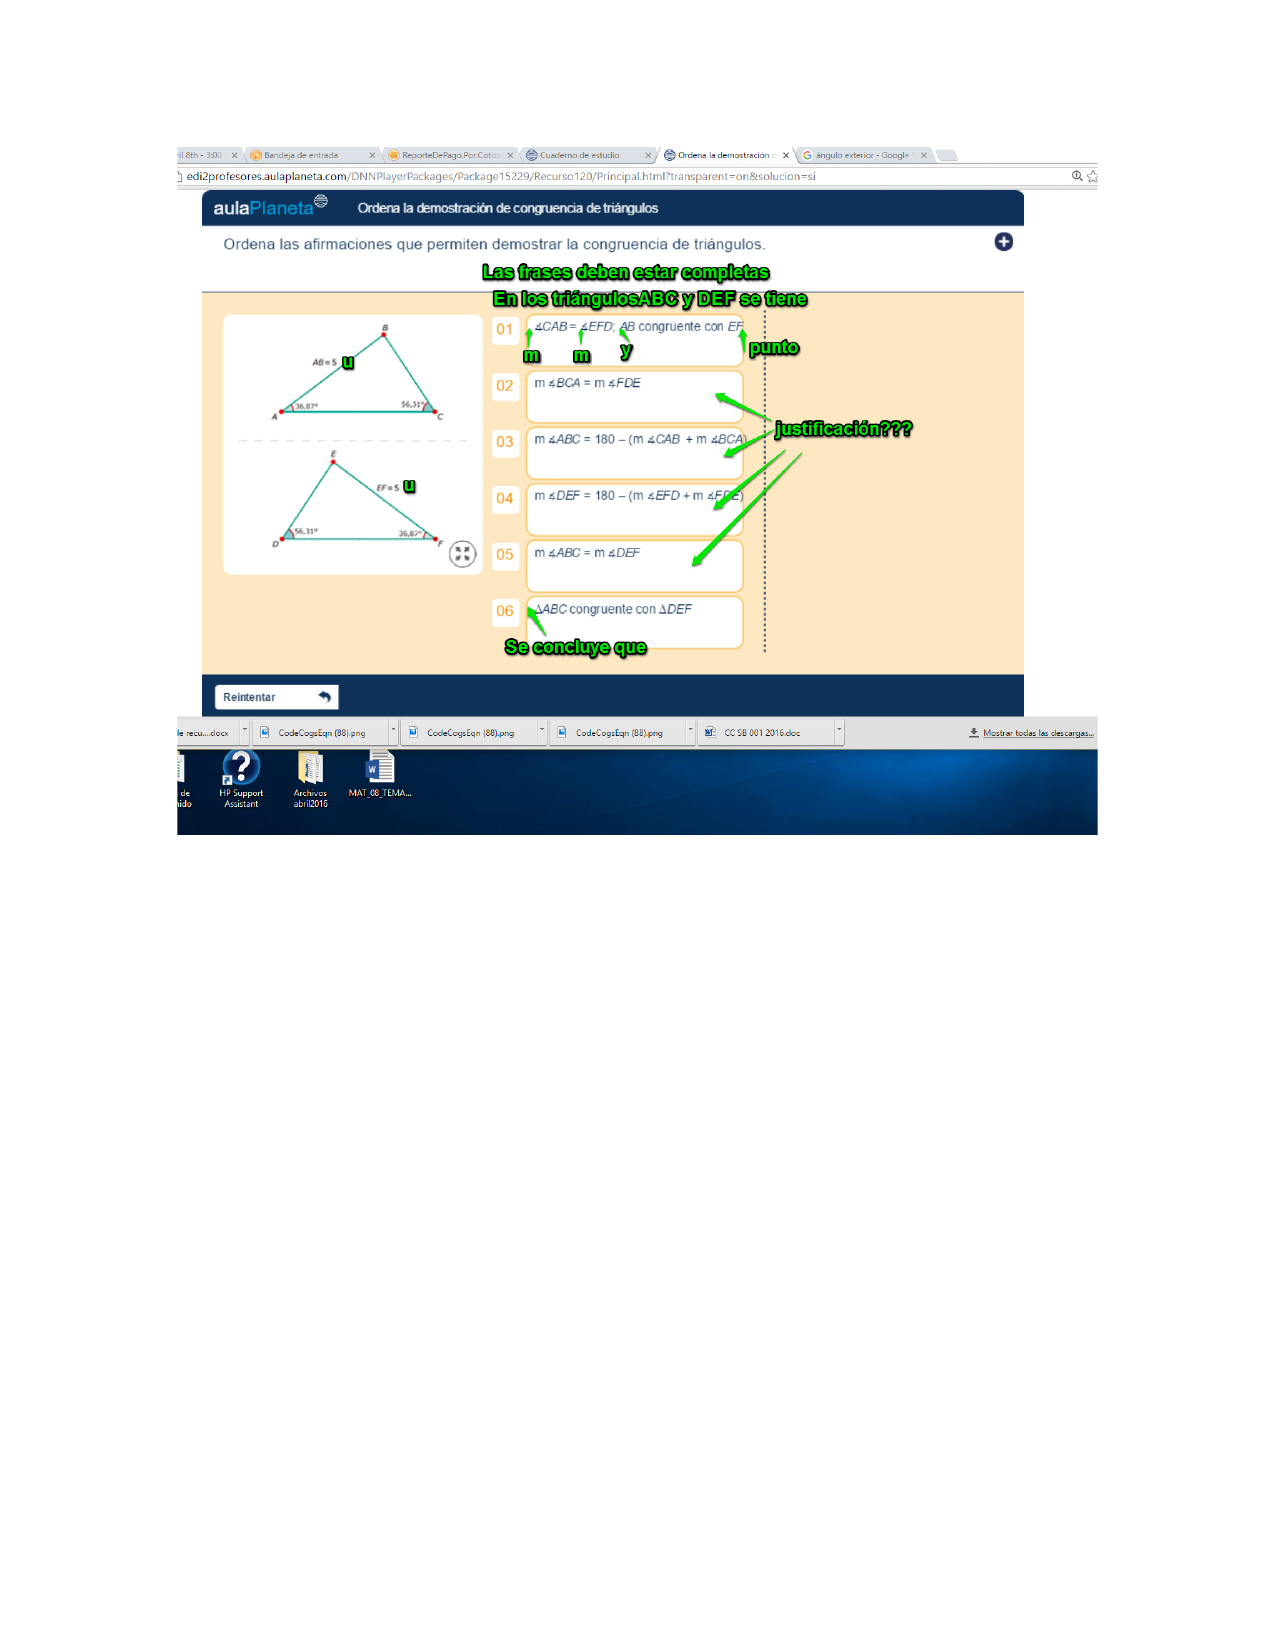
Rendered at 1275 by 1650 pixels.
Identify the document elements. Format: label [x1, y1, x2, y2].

picture [177, 147, 1098, 835]
